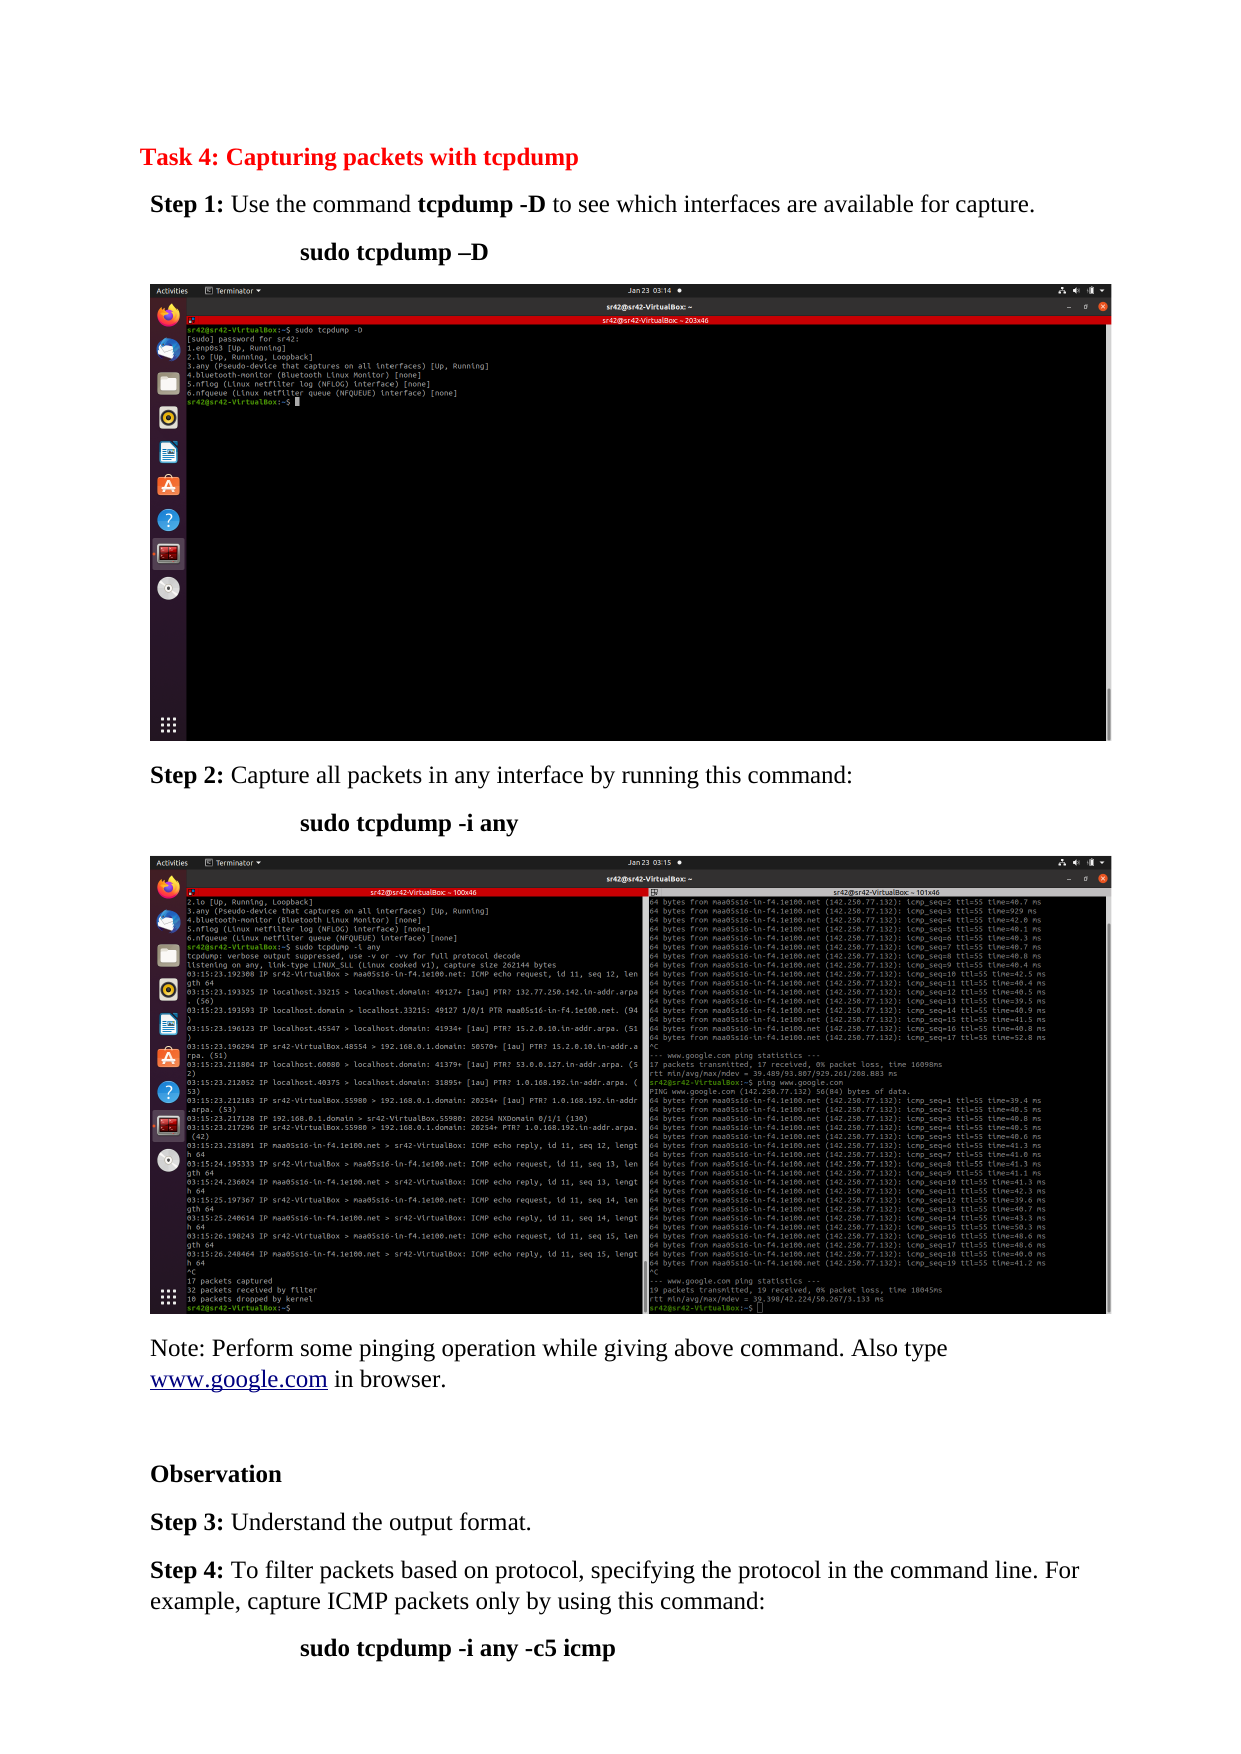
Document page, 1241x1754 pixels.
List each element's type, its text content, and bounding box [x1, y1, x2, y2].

subtitle sudo tcpdump -i any [300, 808, 1101, 837]
subtitle Task 4: Capturing packets with tcpdump [139, 142, 1101, 170]
text Step 4: To filter packets based on protocol, specifying the protocol in the command line. For example, capture ICMP packets only by using this command: [150, 1555, 1081, 1614]
picture [150, 284, 1112, 741]
subtitle Observation [150, 1459, 1101, 1488]
text Note: Perform some pinging operation while giving above command. Also type www.google.com in browser. [150, 1333, 949, 1393]
text Step 1: Use the command tcpdump -D to see which interfaces are available for capture. [150, 189, 1101, 218]
subtitle sudo tcpdump –D [300, 237, 1101, 266]
picture [150, 855, 1112, 1314]
text Step 3: Understand the output format. [150, 1507, 1101, 1536]
subtitle sudo tcpdump -i any -c5 icmp [300, 1633, 1101, 1662]
text Step 2: Capture all packets in any interface by running this command: [150, 760, 1101, 789]
